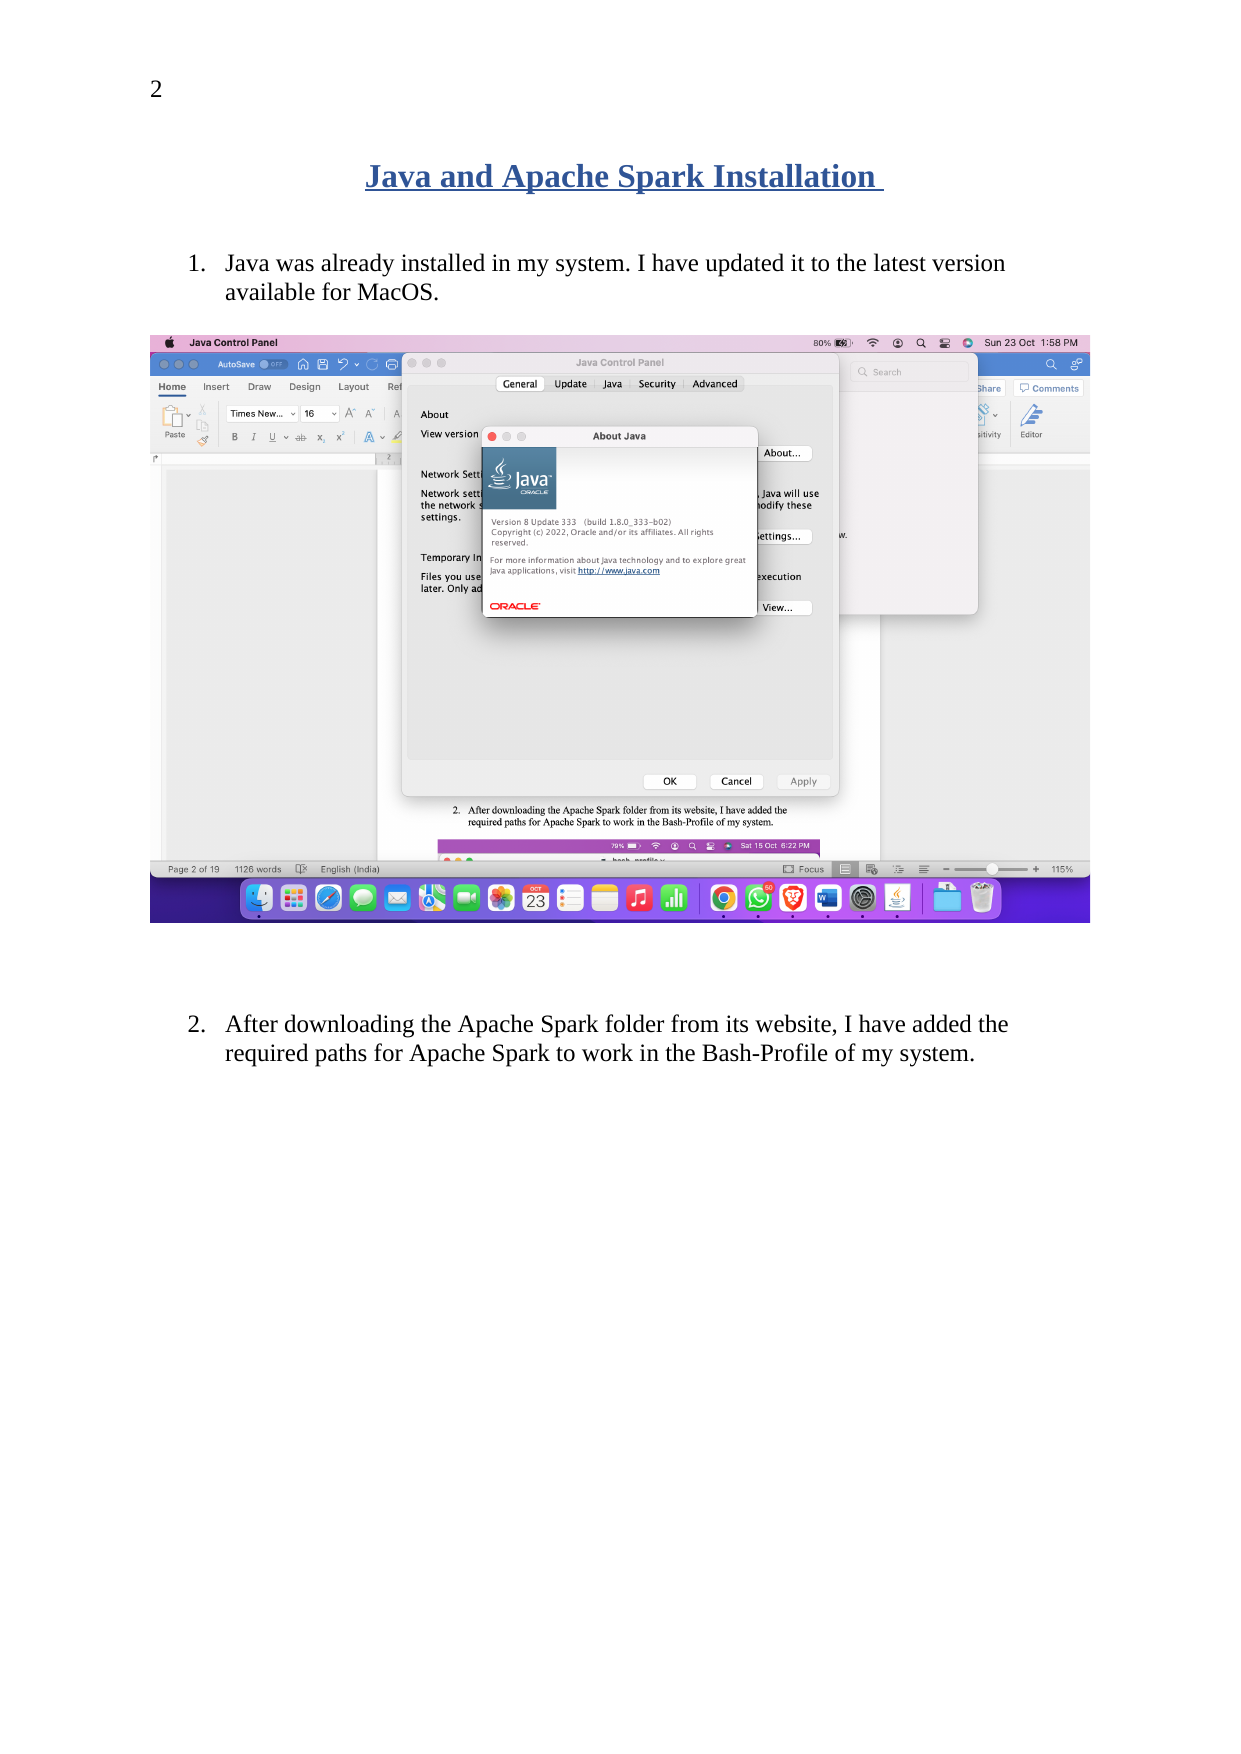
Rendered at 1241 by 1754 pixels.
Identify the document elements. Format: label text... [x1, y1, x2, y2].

picture [150, 335, 1091, 923]
list Java was already installed in my system. I have updated it to the latest version available for MacOS. [187, 248, 1090, 306]
list After downloading the Apache Spark folder from its website, I have added the required paths for Apache Spark to work in the Bash-Profile of my system. [187, 1009, 1090, 1067]
subtitle Java and Apache Spark Installation [150, 156, 1090, 194]
